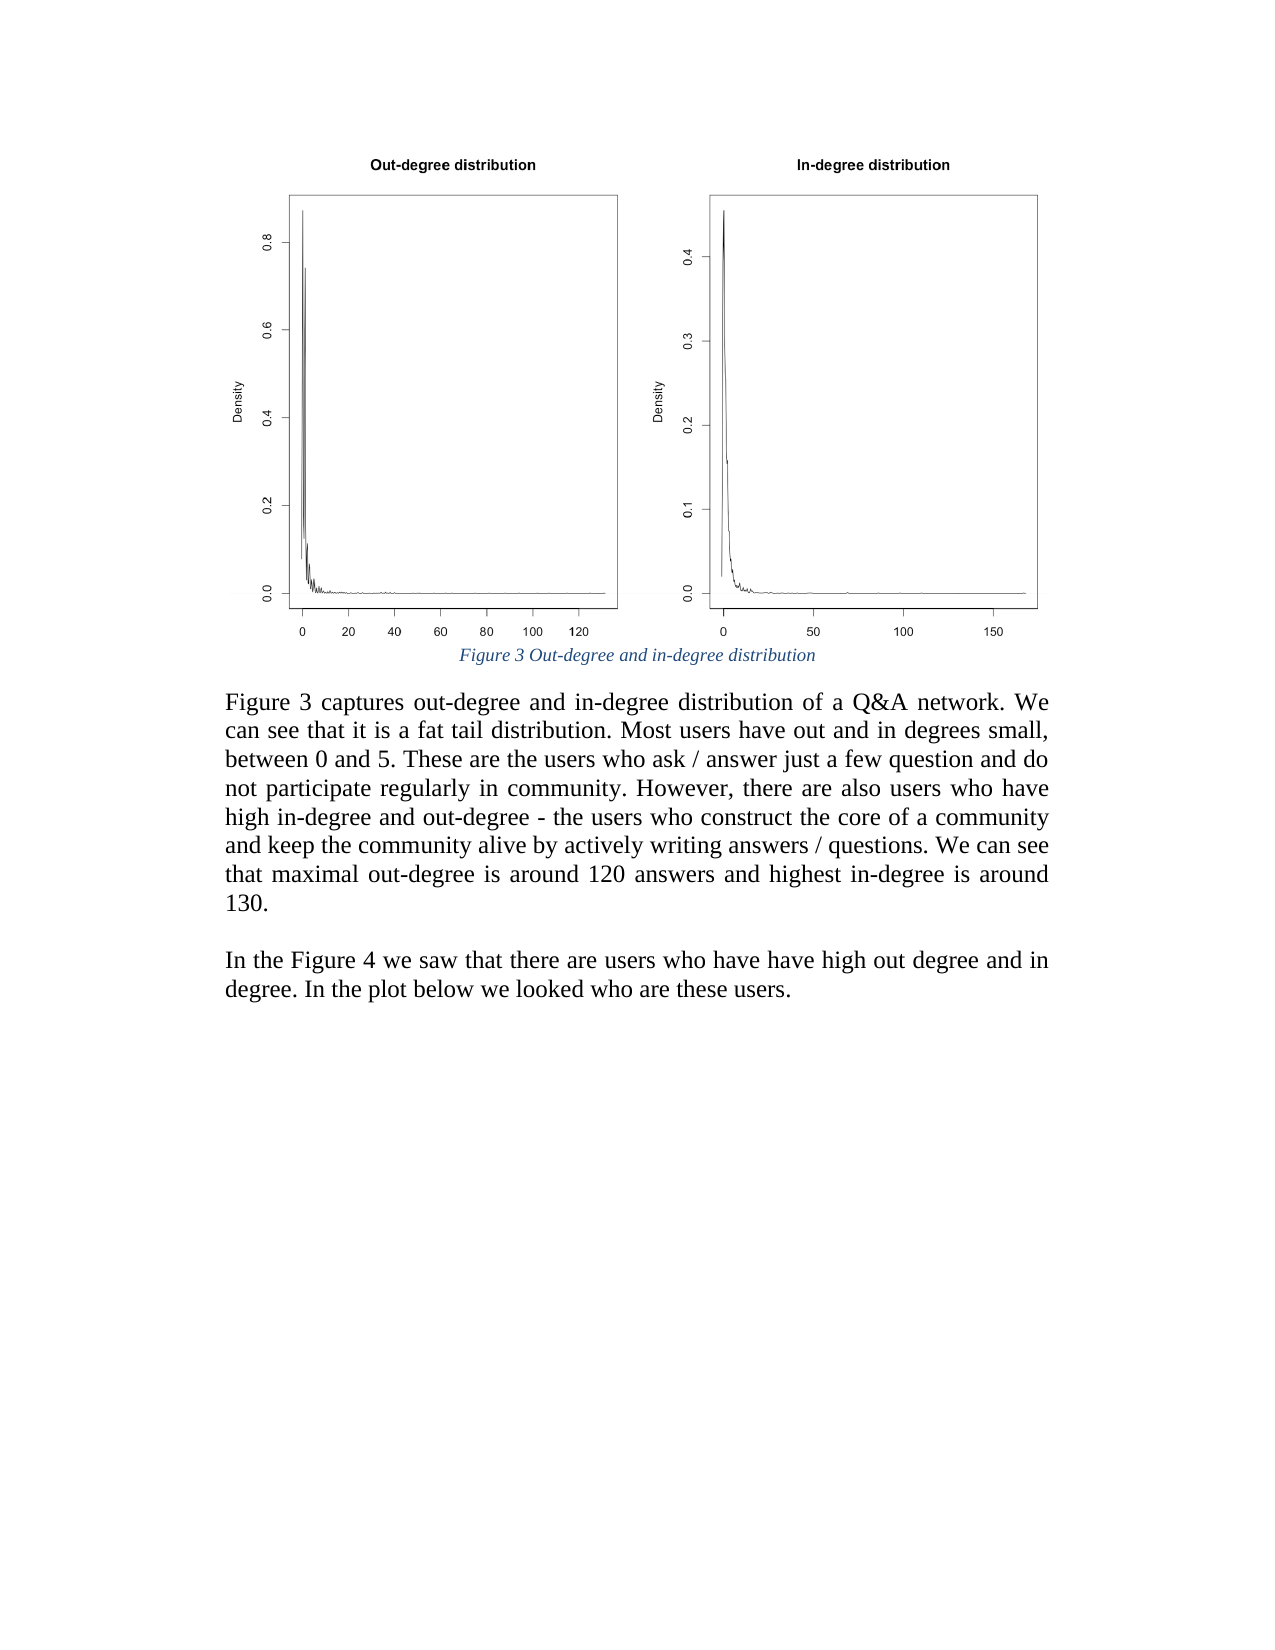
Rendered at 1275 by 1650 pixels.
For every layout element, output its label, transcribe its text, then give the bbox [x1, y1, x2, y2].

text In the Figure 4 we saw that there are users who have have high out degree and in degree. In the plot below we looked who are these users. [225, 945, 1050, 1003]
text Figure 3 captures out-degree and in-degree distribution of a Q&A network. We can see that it is a fat tail distribution. Most users have out and in degrees small, between 0 and 5. These are the users who ask / answer just a few question and do not participate regularly in community. However, there are also users who have high in-degree and out-degree - the users who construct the core of a community and keep the community alive by actively writing answers / questions. We can see that maximal out-degree is around 120 answers and highest in-degree is around 130. [225, 687, 1050, 917]
picture [228, 150, 1047, 645]
